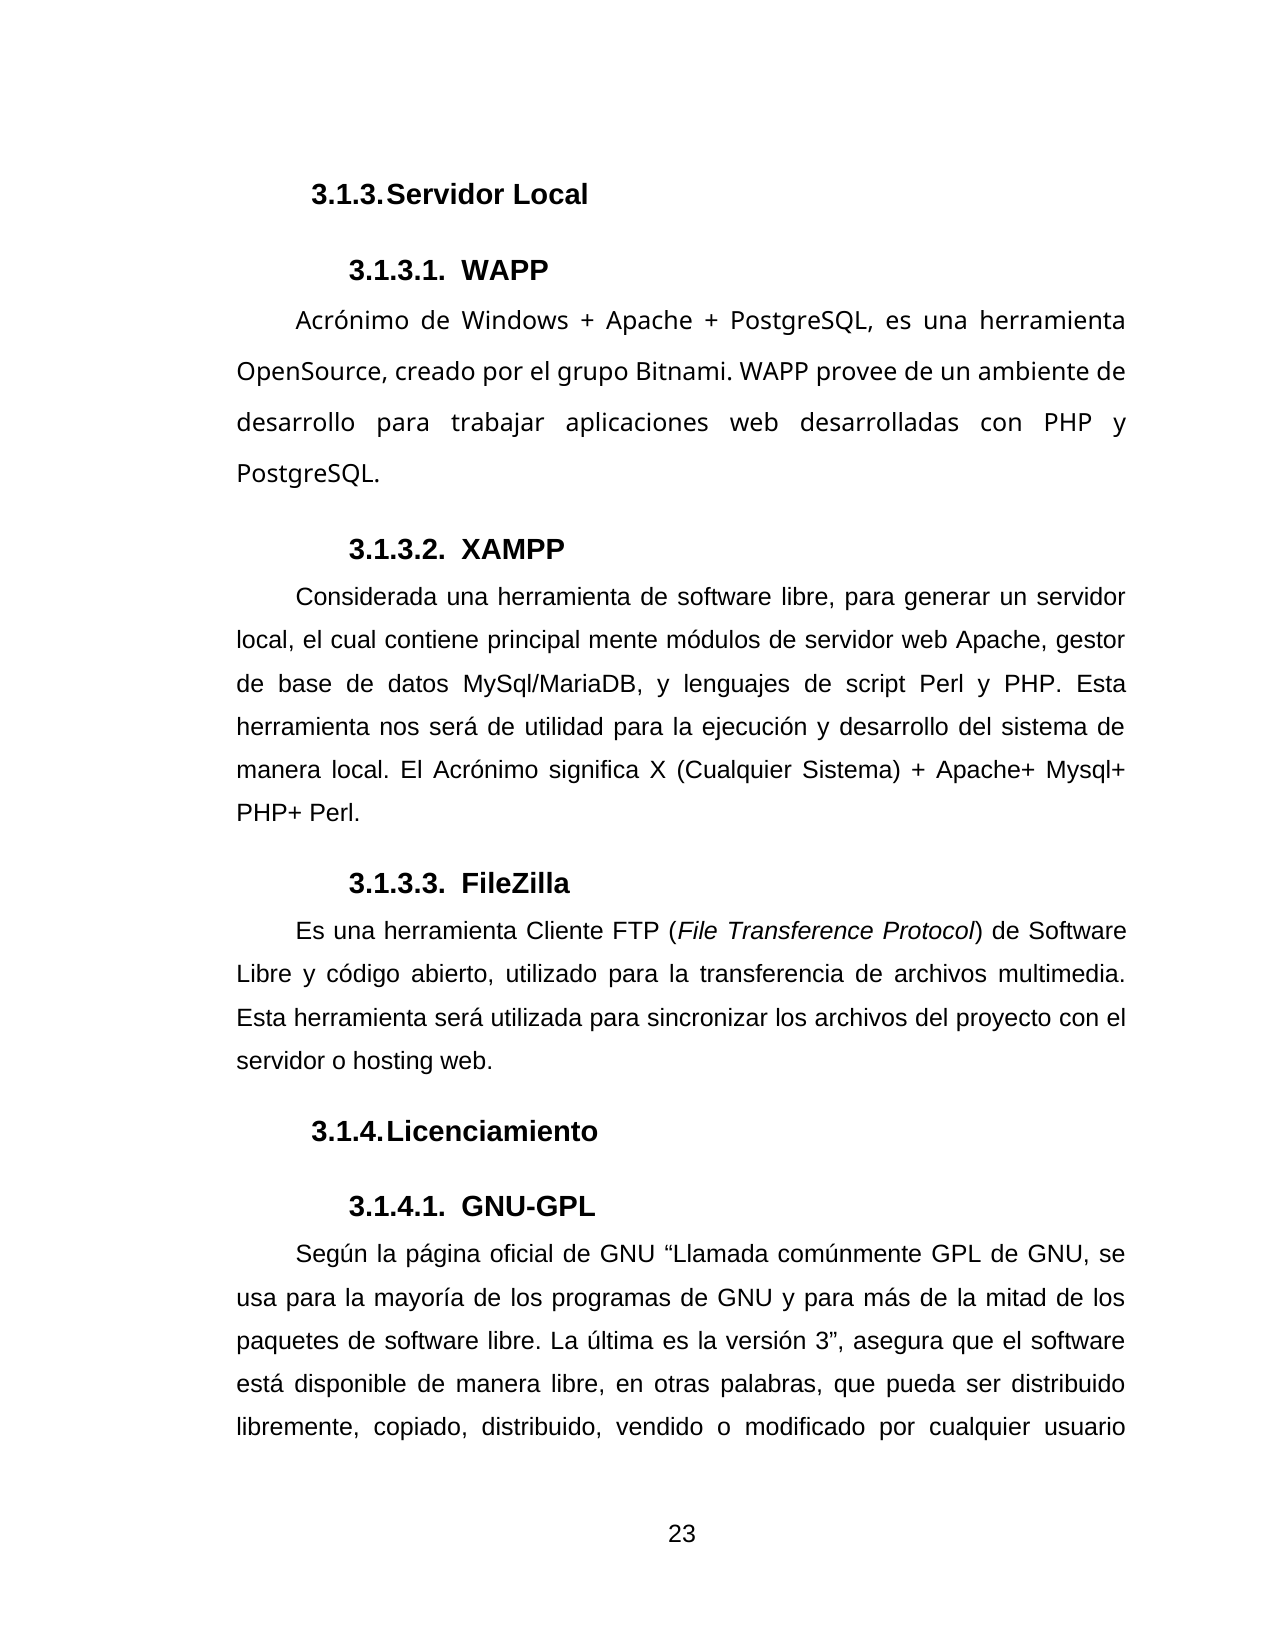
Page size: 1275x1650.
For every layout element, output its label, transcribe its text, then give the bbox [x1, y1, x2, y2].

subtitle FileZilla [349, 866, 1127, 899]
text Considerada una herramienta de software libre, para generar un servidor local, el cual contiene principal mente módulos de servidor web Apache, gestor de base de datos MySql/MariaDB, y lenguajes de script Perl y PHP. Esta herramienta nos será de utilidad para la ejecución y desarrollo del sistema de manera local. El Acrónimo significa X (Cualquier Sistema) + Apache+ Mysql+ PHP+ Perl. [236, 582, 1127, 827]
subtitle XAMPP [349, 532, 1127, 566]
subtitle GNU-GPL [349, 1189, 1127, 1223]
subtitle WAPP [349, 252, 1127, 286]
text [236, 1239, 1127, 1441]
text Es una herramienta Cliente FTP (File Transference Protocol) de Software Libre y código abierto, utilizado para la transferencia de archivos multimedia. Esta herramienta será utilizada para sincronizar los archivos del proyecto con el servidor o hosting web. [236, 916, 1127, 1074]
subtitle Licenciamiento [311, 1114, 1127, 1147]
text Acrónimo de Windows + Apache + PostgreSQL, es una herramienta OpenSource, creado por el grupo Bitnami. WAPP provee de un ambiente de desarrollo para trabajar aplicaciones web desarrolladas con PHP y PostgreSQL. [236, 303, 1127, 490]
subtitle Servidor Local [311, 177, 1127, 211]
